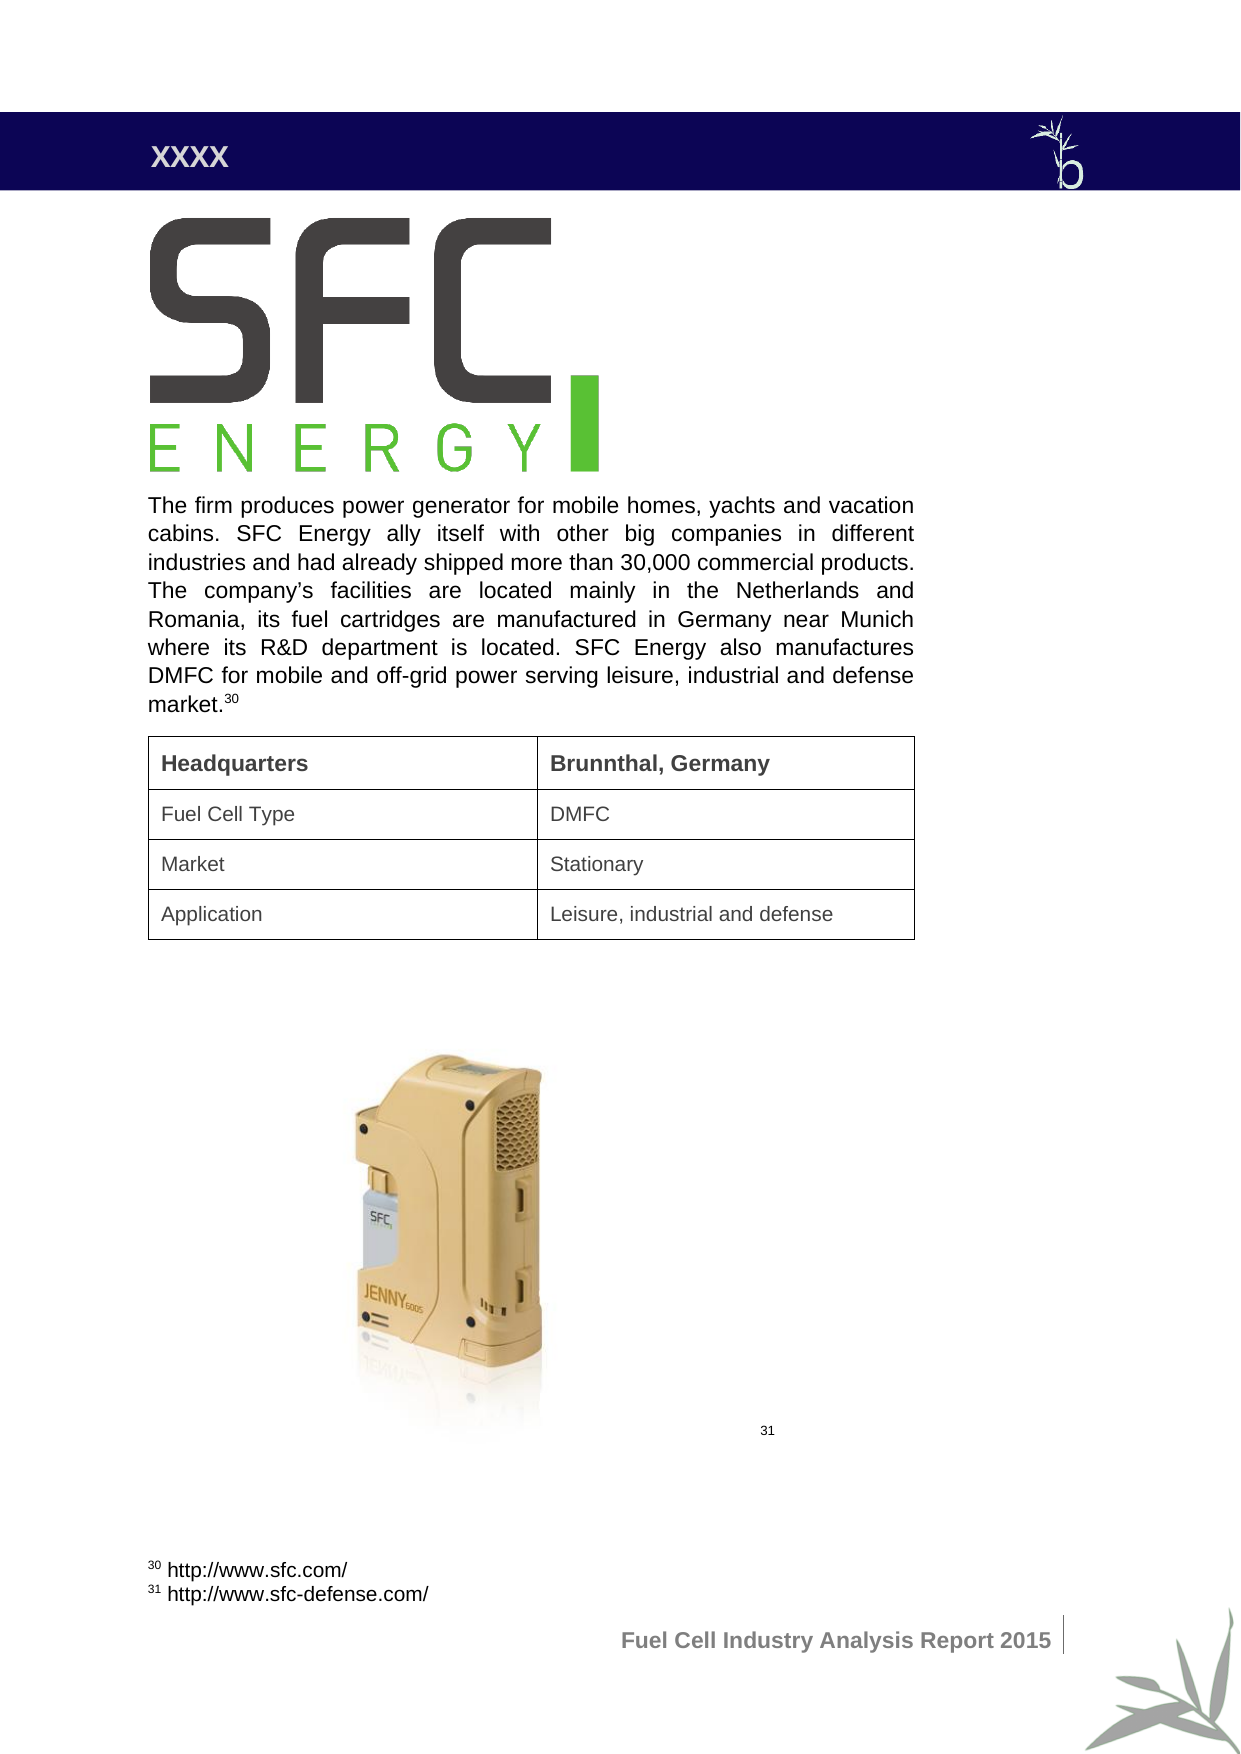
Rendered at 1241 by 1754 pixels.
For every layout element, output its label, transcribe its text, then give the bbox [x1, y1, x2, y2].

table_cell DMFC [538, 790, 914, 838]
table_header Headquarters [149, 737, 537, 788]
picture [1068, 1607, 1241, 1754]
table_header Brunnthal, Germany [538, 737, 914, 788]
table_cell Application [149, 890, 537, 938]
table_cell Stationary [538, 840, 914, 888]
table_cell Leisure, industrial and defense [538, 890, 914, 938]
picture [147, 984, 761, 1444]
text The firm produces power generator for mobile homes, yachts and vacation cabins. SFC Energy ally itself with other big companies in different industries and had already shipped more than 30,000 commercial products. The company’s facilities are located mainly in the Netherlands and Romania, its fuel cartridges are manufactured in Germany near Munich where its R&D department is located. SFC Energy also manufactures DMFC for mobile and off-grid power serving leisure, industrial and defense market. [148, 492, 915, 717]
picture [147, 215, 601, 474]
table_cell Fuel Cell Type [149, 790, 537, 838]
table_cell Market [149, 840, 537, 888]
